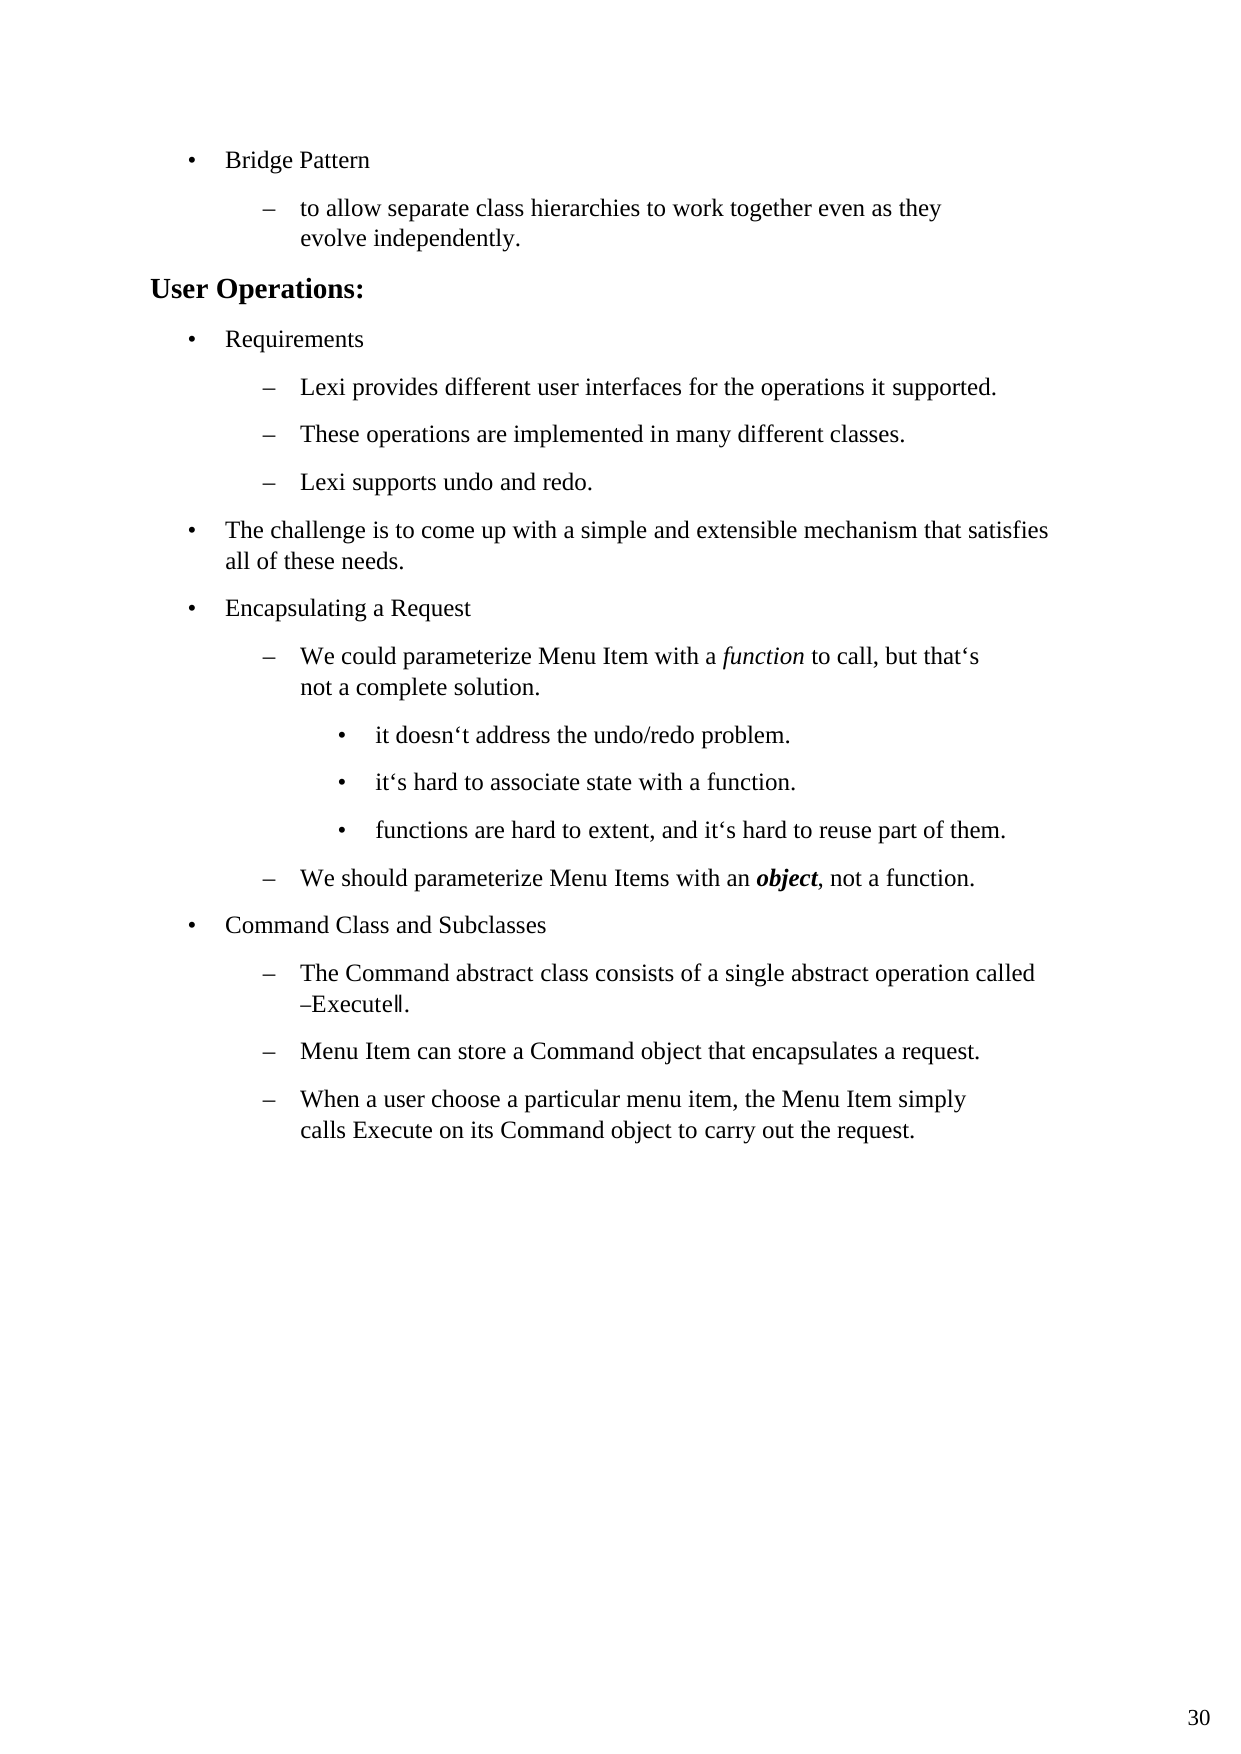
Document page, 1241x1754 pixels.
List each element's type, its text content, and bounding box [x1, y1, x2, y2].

list it doesn‘t address the undo/redo problem. [337, 720, 1226, 748]
list Menu Item can store a Command object that encapsulates a request. [263, 1036, 1226, 1065]
list functions are hard to extent, and it‘s hard to reuse part of them. [337, 815, 1226, 843]
list Requirements [187, 324, 1226, 353]
list We should parameterize Menu Items with an object, not a function. [263, 863, 1226, 891]
subtitle User Operations: [150, 272, 1226, 305]
list to allow separate class hierarchies to work together even as they evolve independently. [263, 193, 1013, 252]
list We could parameterize Menu Item with a function to call, but that‘s not a complete solution. [263, 641, 1017, 701]
text ―Execute‖. [300, 989, 1226, 1017]
list When a user choose a particular menu item, the Menu Item simply calls Execute on its Command object to carry out the request. [263, 1084, 967, 1144]
list The Command abstract class consists of a single abstract operation called [263, 958, 1226, 987]
list Lexi provides different user interfaces for the operations it supported. [263, 372, 1226, 400]
list Lexi supports undo and redo. [263, 467, 1226, 496]
list Command Class and Subclasses [187, 910, 1226, 939]
list Bridge Pattern [187, 145, 1226, 174]
list These operations are implemented in many different classes. [263, 419, 1226, 448]
list The challenge is to come up with a simple and extensible mechanism that satisfies all of these needs. [187, 515, 1078, 574]
list it‘s hard to associate state with a function. [337, 767, 1226, 796]
list Encapsulating a Request [187, 593, 1226, 622]
